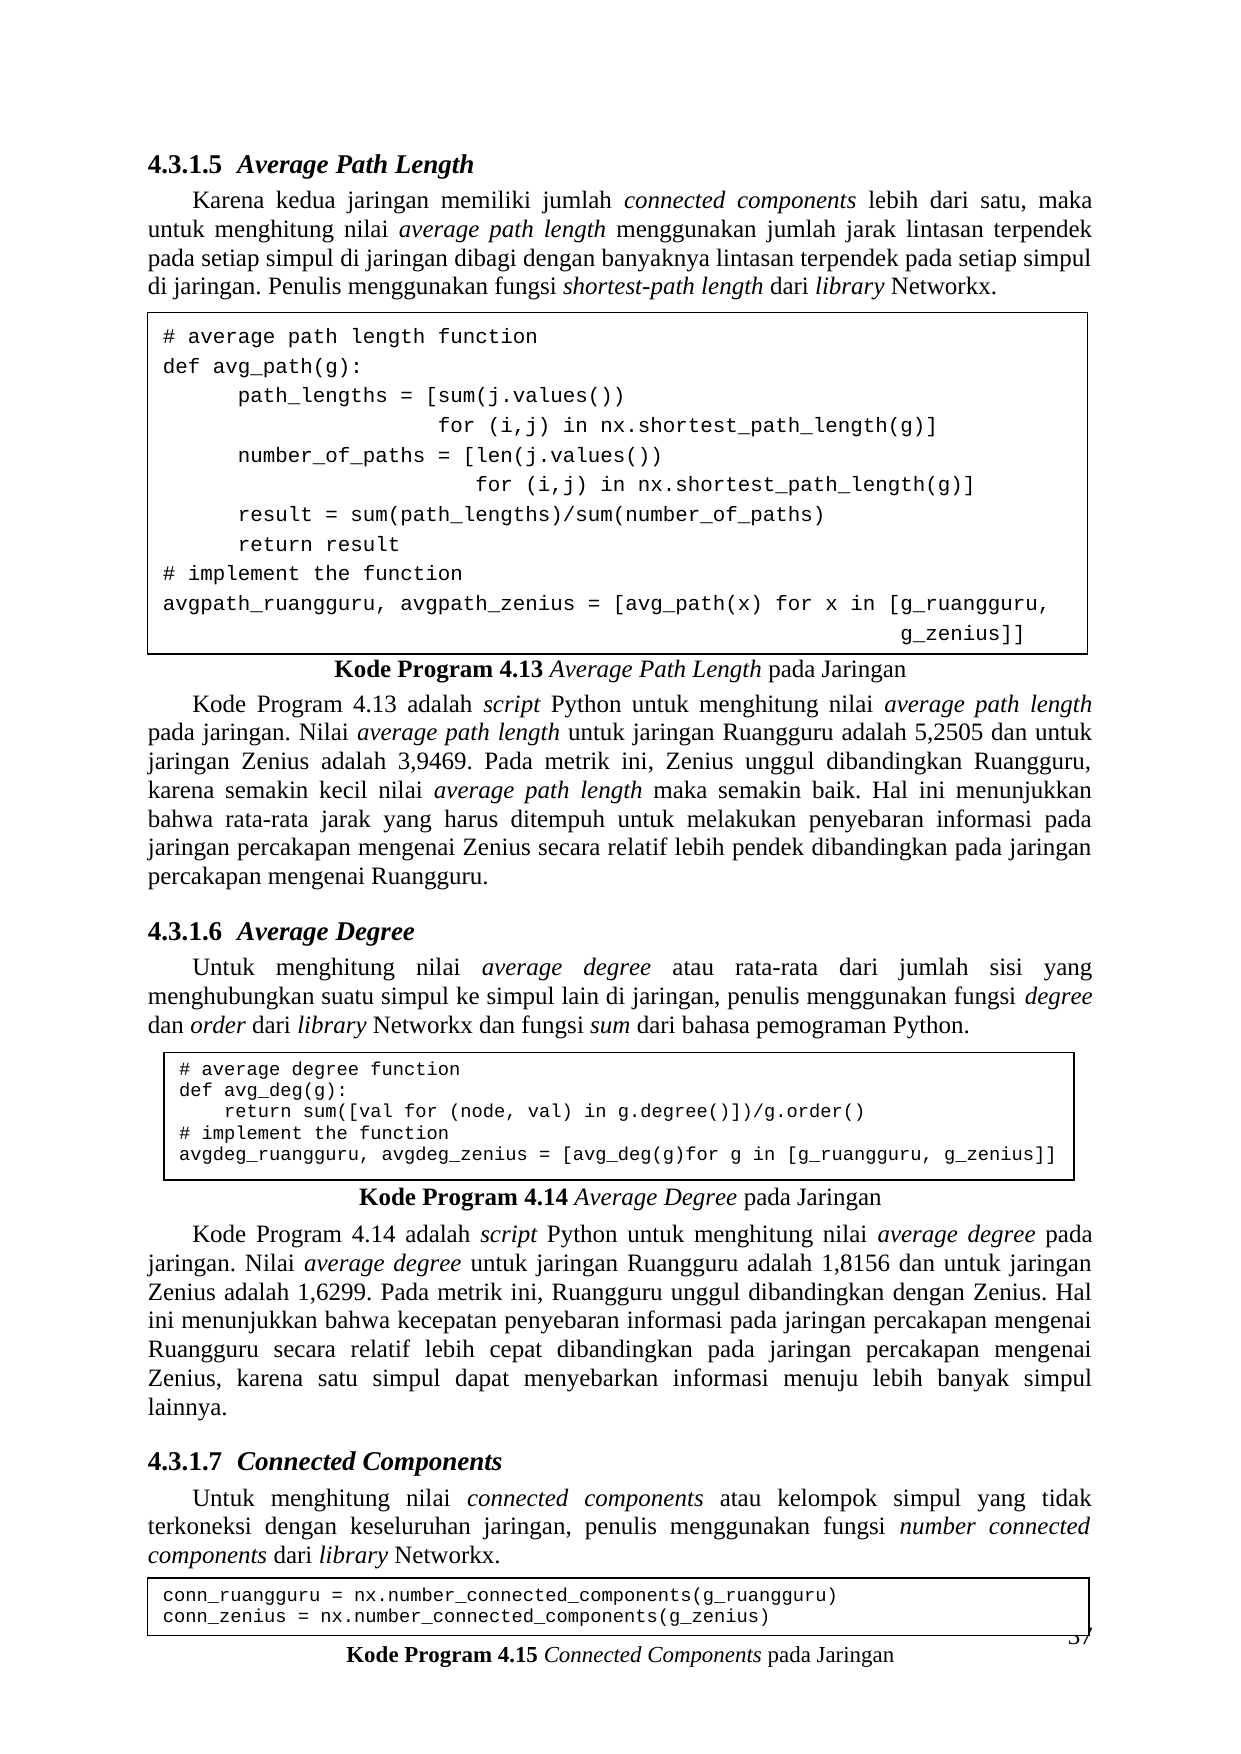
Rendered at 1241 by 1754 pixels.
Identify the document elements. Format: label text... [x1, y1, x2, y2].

text Kode Program 4.13 adalah script Python untuk menghitung nilai average path length pada jaringan. Nilai average path length untuk jaringan Ruangguru adalah 5,2505 dan untuk jaringan Zenius adalah 3,9469. Pada metrik ini, Zenius unggul dibandingkan Ruangguru, karena semakin kecil nilai average path length maka semakin baik. Hal ini menunjukkan bahwa rata-rata jarak yang harus ditempuh untuk melakukan penyebaran informasi pada jaringan percakapan mengenai Zenius secara relatif lebih pendek dibandingkan pada jaringan percakapan mengenai Ruangguru. [148, 300, 1092, 890]
text Untuk menghitung nilai connected components atau kelompok simpul yang tidak terkoneksi dengan keseluruhan jaringan, penulis menggunakan fungsi number connected components dari library Networkx. [148, 1483, 1092, 1569]
text Untuk menghitung nilai average degree atau rata-rata dari jumlah sisi yang menghubungkan suatu simpul ke simpul lain di jaringan, penulis menggunakan fungsi degree dan order dari library Networkx dan fungsi sum dari bahasa pemograman Python. [148, 952, 1092, 1038]
text Karena kedua jaringan memiliki jumlah connected components lebih dari satu, maka untuk menghitung nilai average path length menggunakan jumlah jarak lintasan terpendek pada setiap simpul di jaringan dibagi dengan banyaknya lintasan terpendek pada setiap simpul di jaringan. Penulis menggunakan fungsi shortest-path length dari library Networkx. [148, 185, 1092, 300]
text 4.3.1.5 Average Path Length [148, 148, 1092, 179]
text 4.3.1.6 Average Degree [148, 915, 1092, 946]
text 4.3.1.7 Connected Components [148, 1445, 1092, 1476]
text Kode Program 4.14 adalah script Python untuk menghitung nilai average degree pada jaringan. Nilai average degree untuk jaringan Ruangguru adalah 1,8156 dan untuk jaringan Zenius adalah 1,6299. Pada metrik ini, Ruangguru unggul dibandingkan dengan Zenius. Hal ini menunjukkan bahwa kecepatan penyebaran informasi pada jaringan percakapan mengenai Ruangguru secara relatif lebih cepat dibandingkan pada jaringan percakapan mengenai Zenius, karena satu simpul dapat menyebarkan informasi menuju lebih banyak simpul lainnya. [148, 1219, 1092, 1420]
